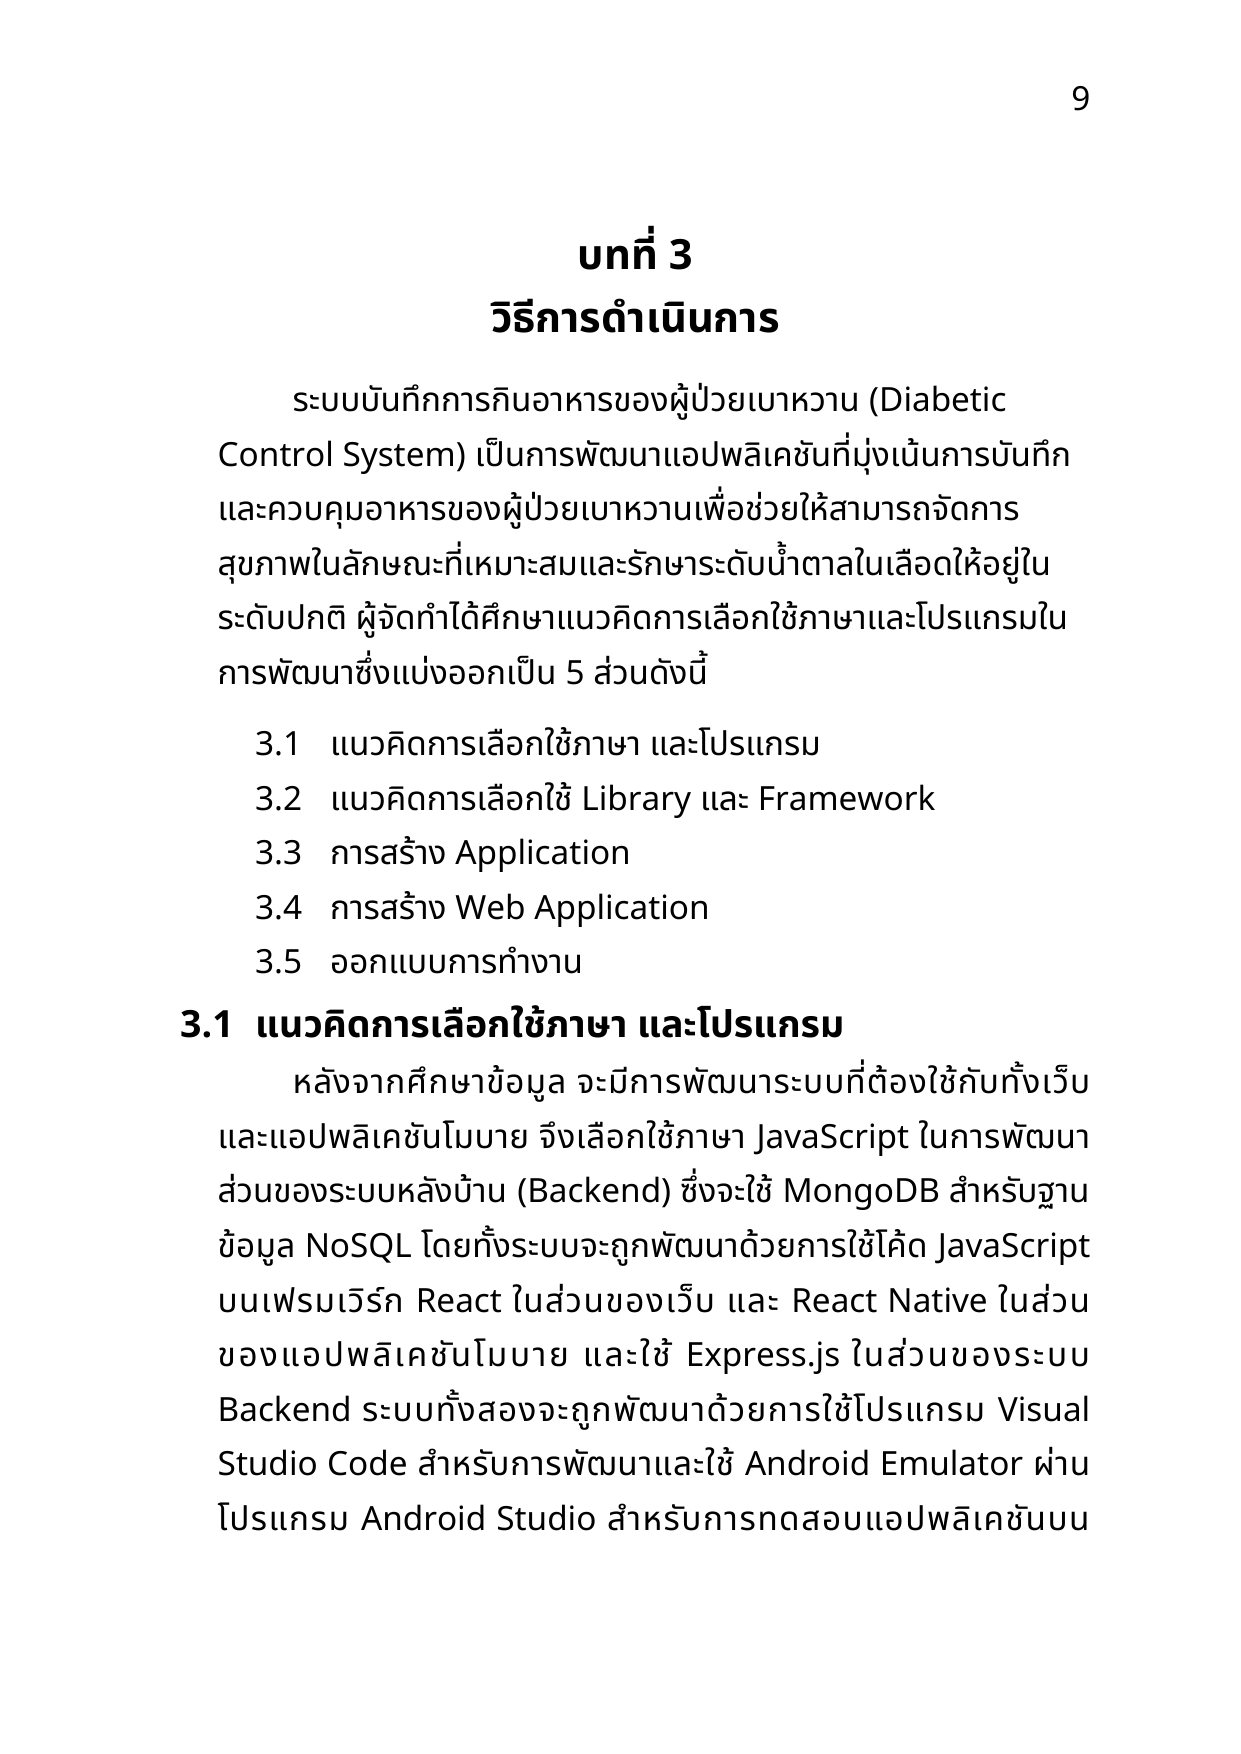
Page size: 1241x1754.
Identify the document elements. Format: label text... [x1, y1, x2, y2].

list ออกแบบการทำงาน [255, 938, 1090, 989]
subtitle บทที่ 3 วิธีการดำเนินการ [180, 225, 1090, 351]
list แนวคิดการเลือกใช้ภาษา และโปรแกรม [255, 720, 1090, 770]
text ระบบบันทึกการกินอาหารของผู้ป่วยเบาหวาน (Diabetic Control System) เป็นการพัฒนาแอปพลิเคชันที่มุ่งเน้นการบันทึกและควบคุมอาหารของผู้ป่วยเบาหวานเพื่อช่วยให้สามารถจัดการสุขภาพในลักษณะที่เหมาะสมและรักษาระดับน้ำตาลในเลือดให้อยู่ในระดับปกติ ผู้จัดทำได้ศึกษาแนวคิดการเลือกใช้ภาษาและโปรแกรมในการพัฒนาซึ่งแบ่งออกเป็น 5 ส่วนดังนี้ [217, 376, 1090, 699]
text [217, 1058, 1090, 1545]
list แนวคิดการเลือกใช้ Library และ Framework [255, 774, 1090, 825]
list การสร้าง Application [255, 829, 1090, 879]
subtitle 3.1 แนวคิดการเลือกใช้ภาษา และโปรแกรม [180, 997, 1090, 1054]
list การสร้าง Web Application [255, 883, 1090, 934]
